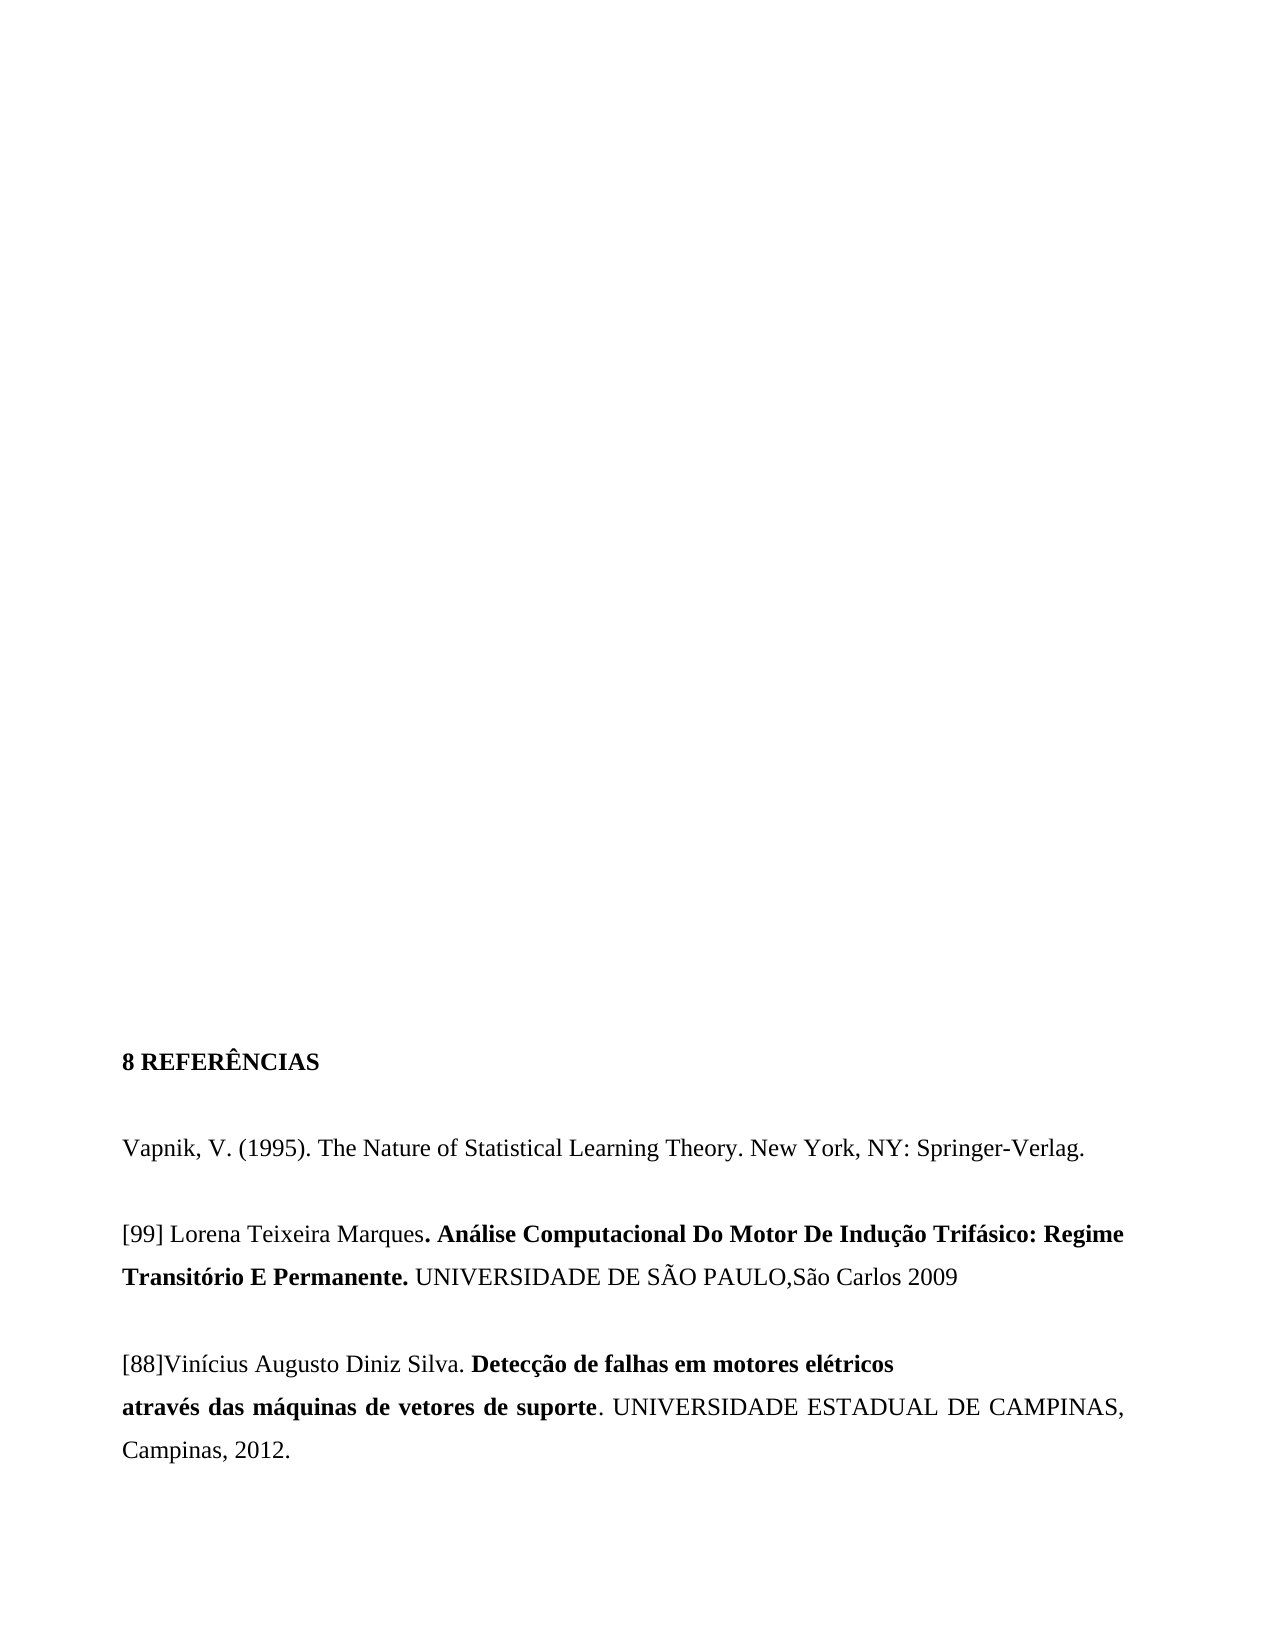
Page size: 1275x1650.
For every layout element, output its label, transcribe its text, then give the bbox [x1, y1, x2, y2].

text Vapnik, V. (1995). The Nature of Statistical Learning Theory. New York, NY: Springer-Verlag. [122, 1133, 1125, 1162]
text [88]Vinícius Augusto Diniz Silva. Detecção de falhas em motores elétricos [122, 1349, 1125, 1377]
text [99] Lorena Teixeira Marques. Análise Computacional Do Motor De Indução Trifásico: Regime Transitório E Permanente. UNIVERSIDADE DE SÃO PAULO,São Carlos 2009 [122, 1219, 1125, 1291]
text através das máquinas de vetores de suporte. UNIVERSIDADE ESTADUAL DE CAMPINAS, Campinas, 2012. [122, 1392, 1125, 1464]
subtitle 8 REFERÊNCIAS [122, 1047, 1125, 1076]
